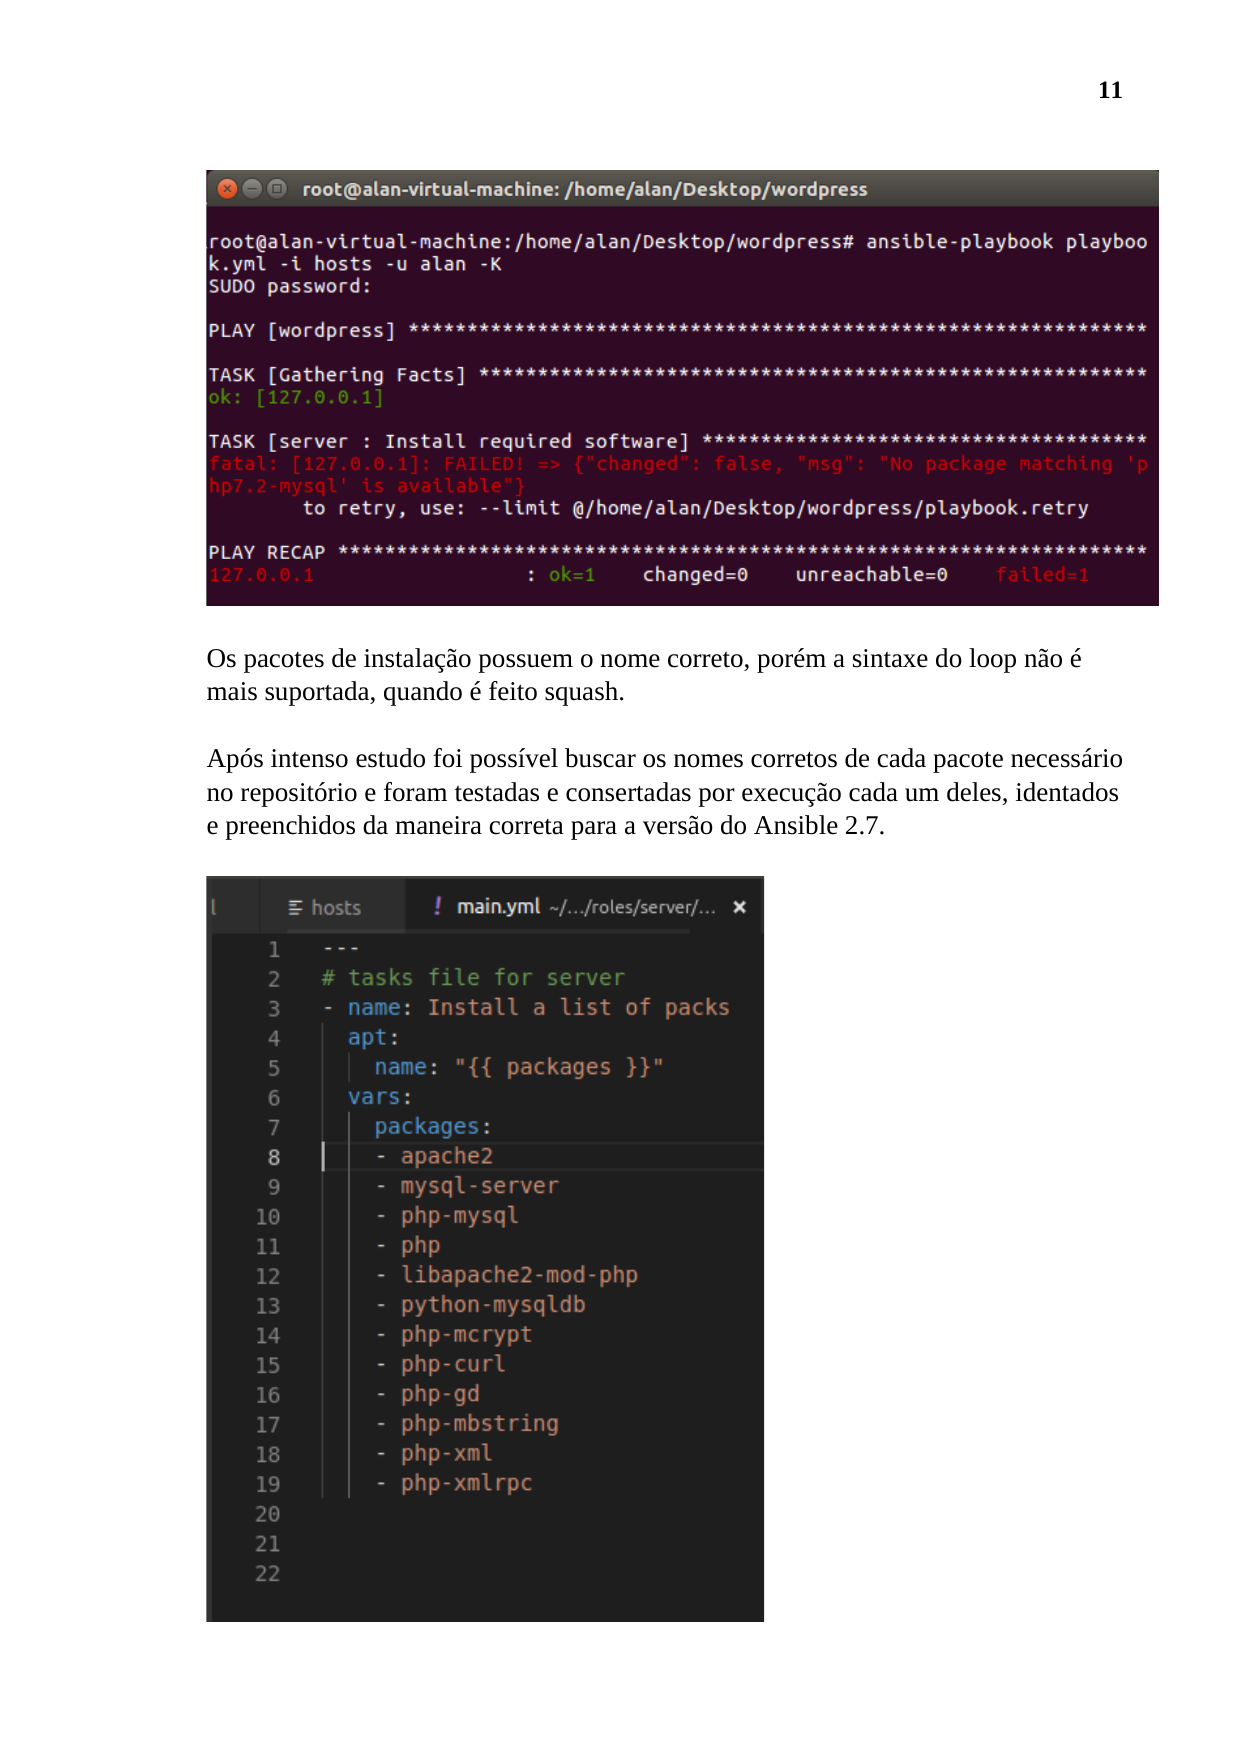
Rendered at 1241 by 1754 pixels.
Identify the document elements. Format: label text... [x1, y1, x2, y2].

picture [206, 170, 1159, 606]
picture [206, 876, 765, 1622]
text Após intenso estudo foi possível buscar os nomes corretos de cada pacote necessário no repositório e foram testadas e consertadas por execução cada um deles, identados e preenchidos da maneira correta para a versão do Ansible 2.7. [206, 742, 1129, 841]
text Os pacotes de instalação possuem o nome correto, porém a sintaxe do loop não é mais suportada, quando é feito squash. [206, 642, 1129, 706]
